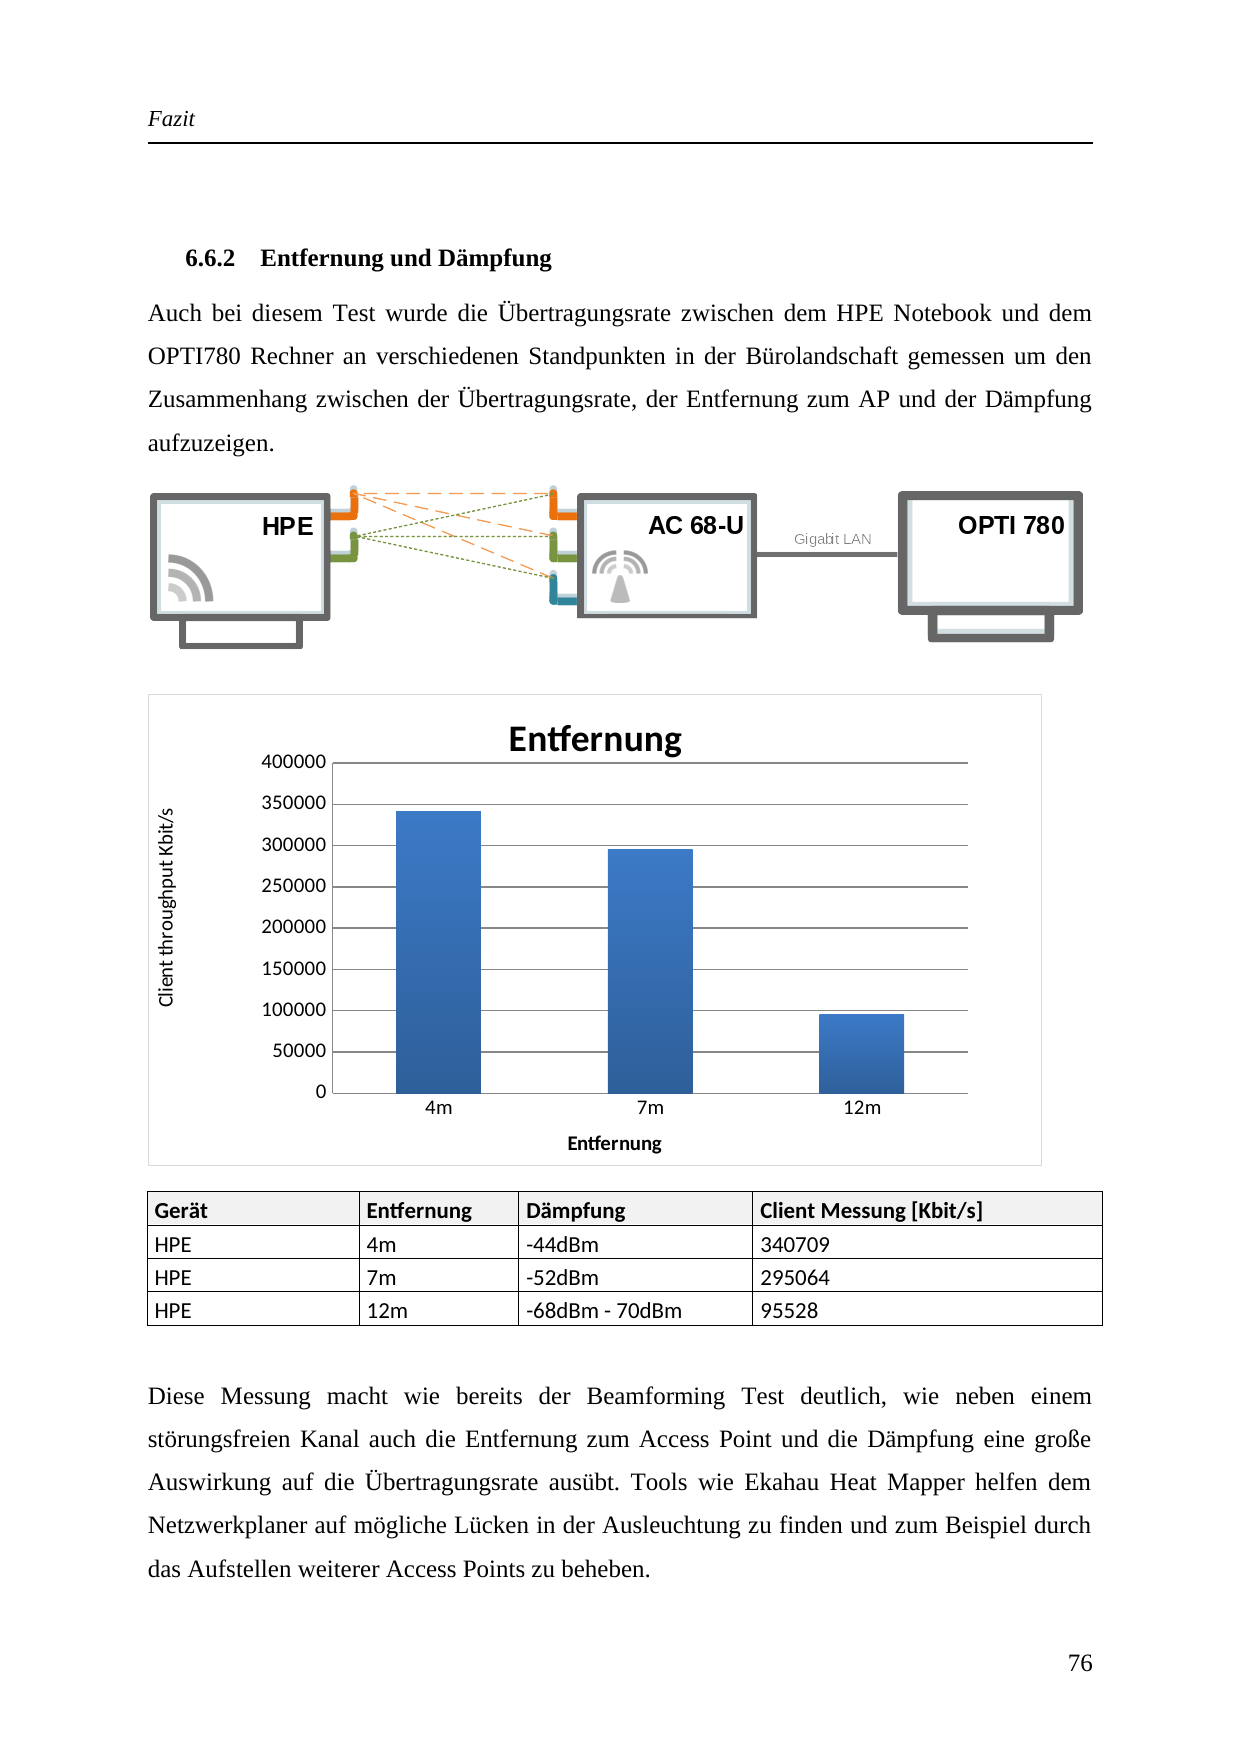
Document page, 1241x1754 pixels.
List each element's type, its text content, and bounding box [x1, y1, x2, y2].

table_cell 12m [360, 1292, 518, 1324]
table_cell -68dBm - 70dBm [519, 1292, 752, 1324]
table_cell 7m [360, 1259, 518, 1291]
table_cell 95528 [753, 1292, 1102, 1324]
table_header Entfernung [360, 1192, 518, 1224]
text Diese Messung macht wie bereits der Beamforming Test deutlich, wie neben einem störungsfreien Kanal auch die Entfernung zum Access Point und die Dämpfung eine große Auswirkung auf die Übertragungsrate ausübt. Tools wie Ekahau Heat Mapper helfen dem Netzwerkplaner auf mögliche Lücken in der Ausleuchtung zu finden und zum Beispiel durch das Aufstellen weiterer Access Points zu beheben. [148, 1381, 1093, 1582]
subtitle Entfernung und Dämpfung [185, 243, 1093, 271]
table_cell 340709 [753, 1226, 1102, 1258]
table_cell -44dBm [519, 1226, 752, 1258]
table_cell HPE [148, 1226, 359, 1258]
table_cell 4m [360, 1226, 518, 1258]
table_header Gerät [148, 1192, 359, 1224]
table_cell 295064 [753, 1259, 1102, 1291]
table_cell -52dBm [519, 1259, 752, 1291]
table_header Dämpfung [519, 1192, 752, 1224]
table_header Client Messung [Kbit/s] [753, 1192, 1102, 1224]
table_cell HPE [148, 1292, 359, 1324]
table_cell HPE [148, 1259, 359, 1291]
text Auch bei diesem Test wurde die Übertragungsrate zwischen dem HPE Notebook und dem OPTI780 Rechner an verschiedenen Standpunkten in der Bürolandschaft gemessen um den Zusammenhang zwischen der Übertragungsrate, der Entfernung zum AP und der Dämpfung aufzuzeigen. [148, 298, 1093, 456]
